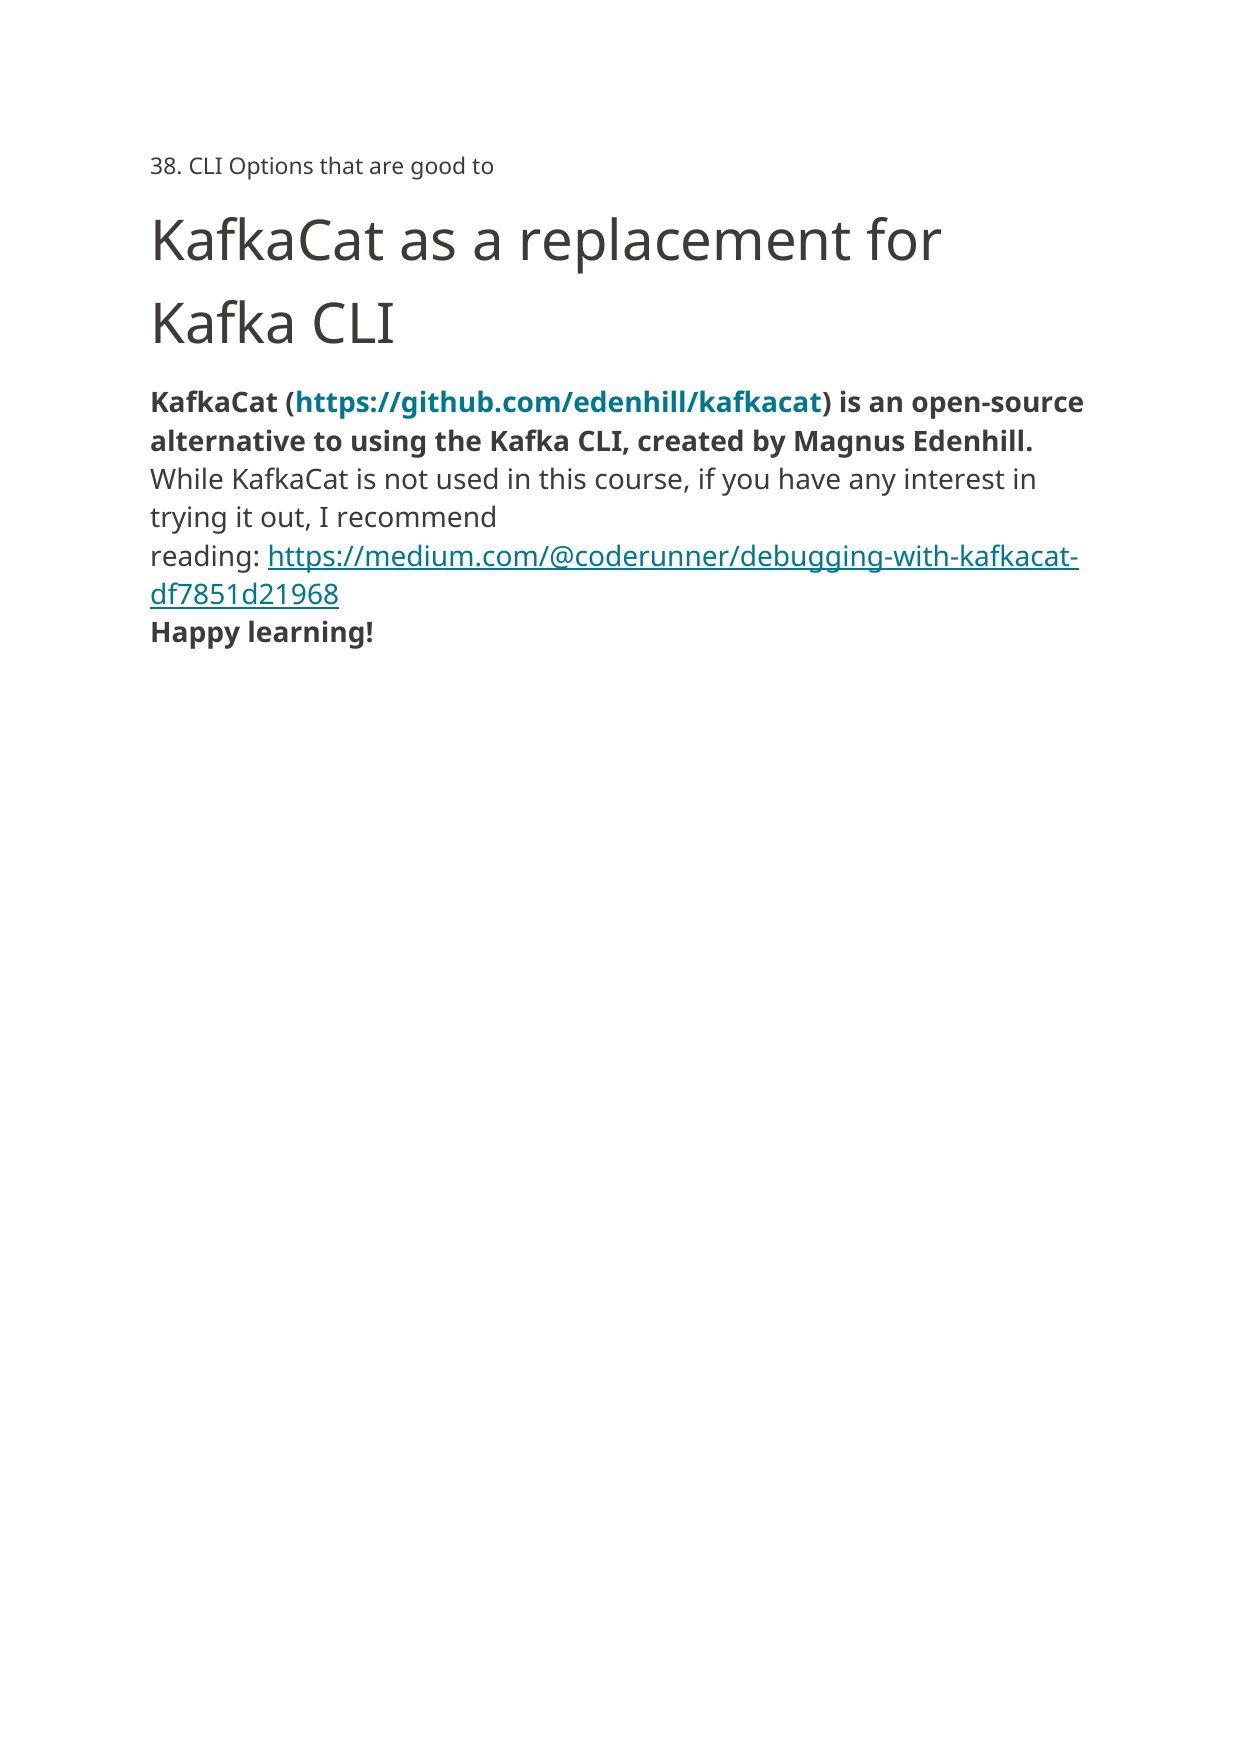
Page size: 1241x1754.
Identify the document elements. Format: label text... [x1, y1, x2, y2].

text KafkaCat (https://github.com/edenhill/kafkacat) is an open-source alternative to using the Kafka CLI, created by Magnus Edenhill. [150, 382, 1090, 459]
text KafkaCat as a replacement for Kafka CLI [150, 200, 1090, 360]
text While KafkaCat is not used in this course, if you have any interest in trying it out, I recommend reading: https://medium.com/@coderunner/debugging-with-kafkacat-df7851d21968 [150, 459, 1090, 612]
text 38. CLI Options that are good to [150, 150, 1090, 181]
text Happy learning! [150, 612, 1090, 651]
